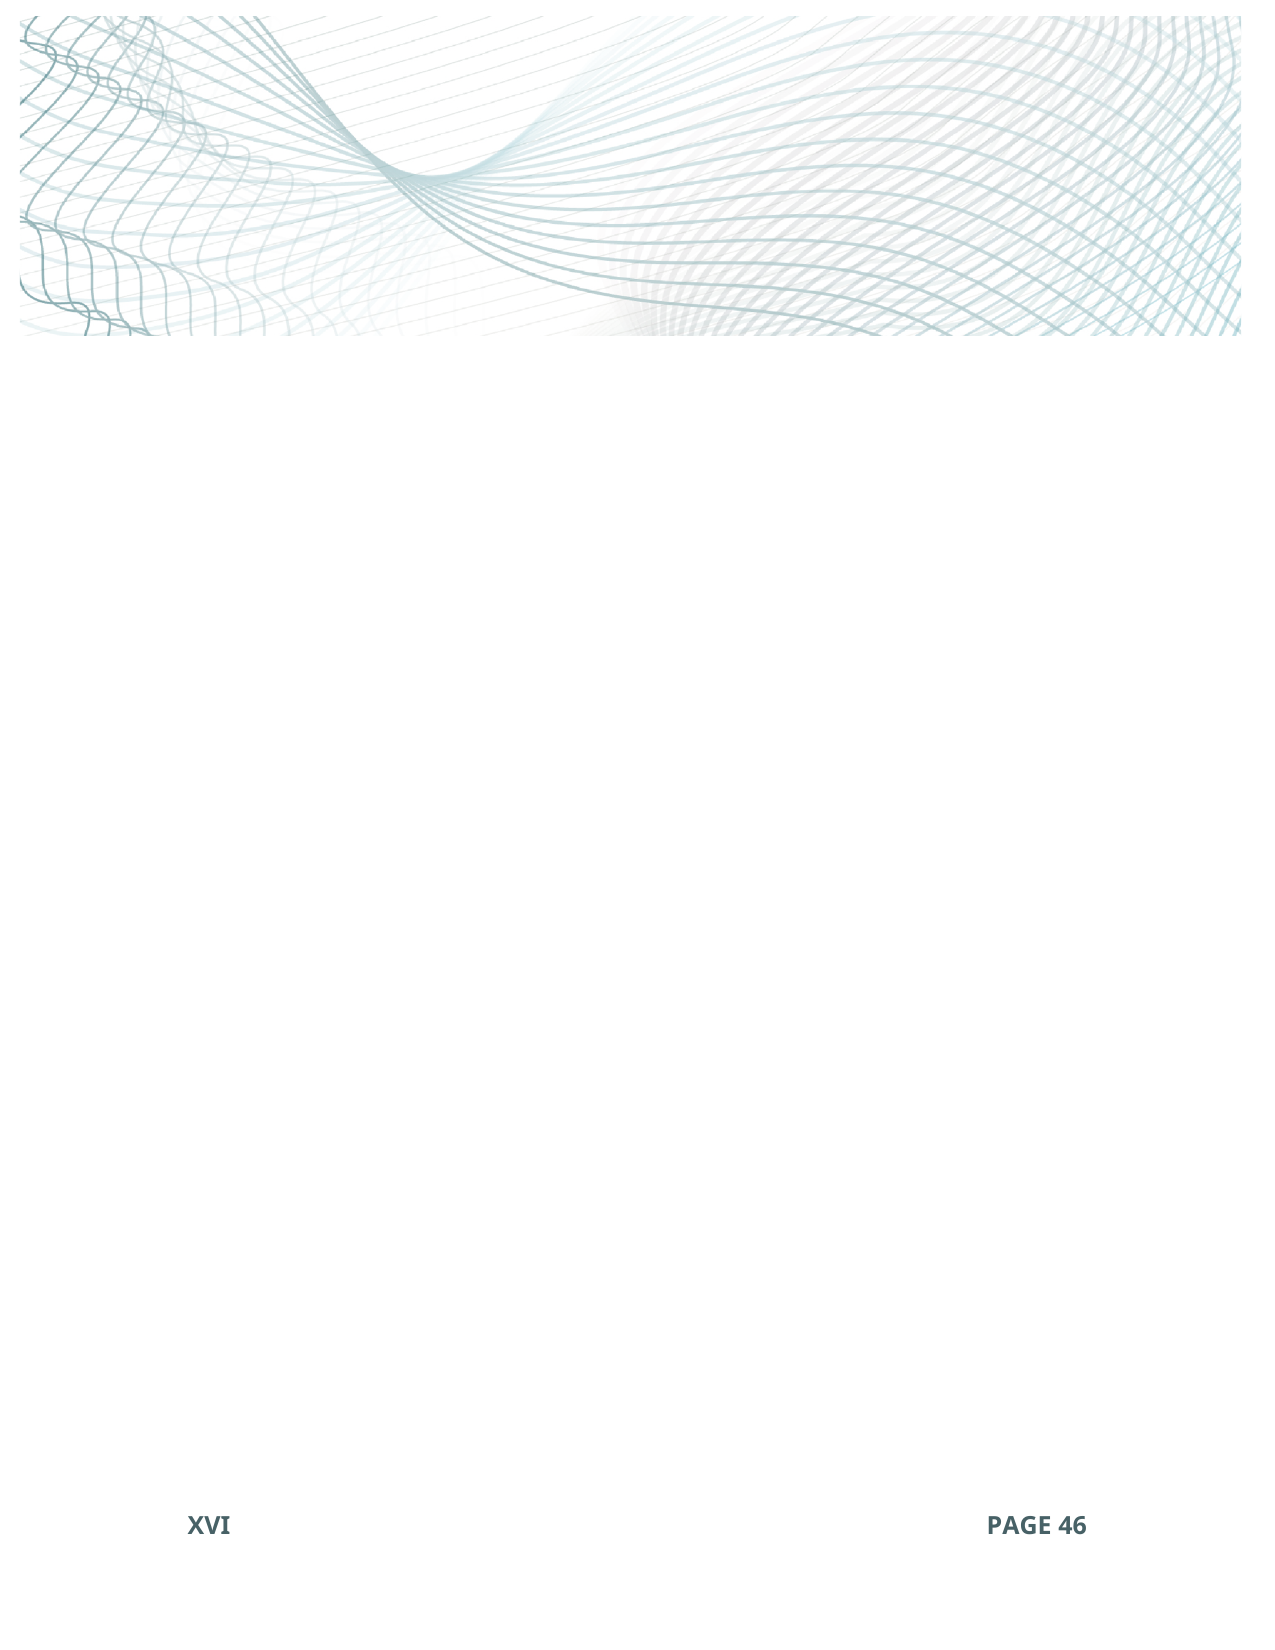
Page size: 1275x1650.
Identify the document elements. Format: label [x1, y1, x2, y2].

picture [19, 16, 1242, 336]
